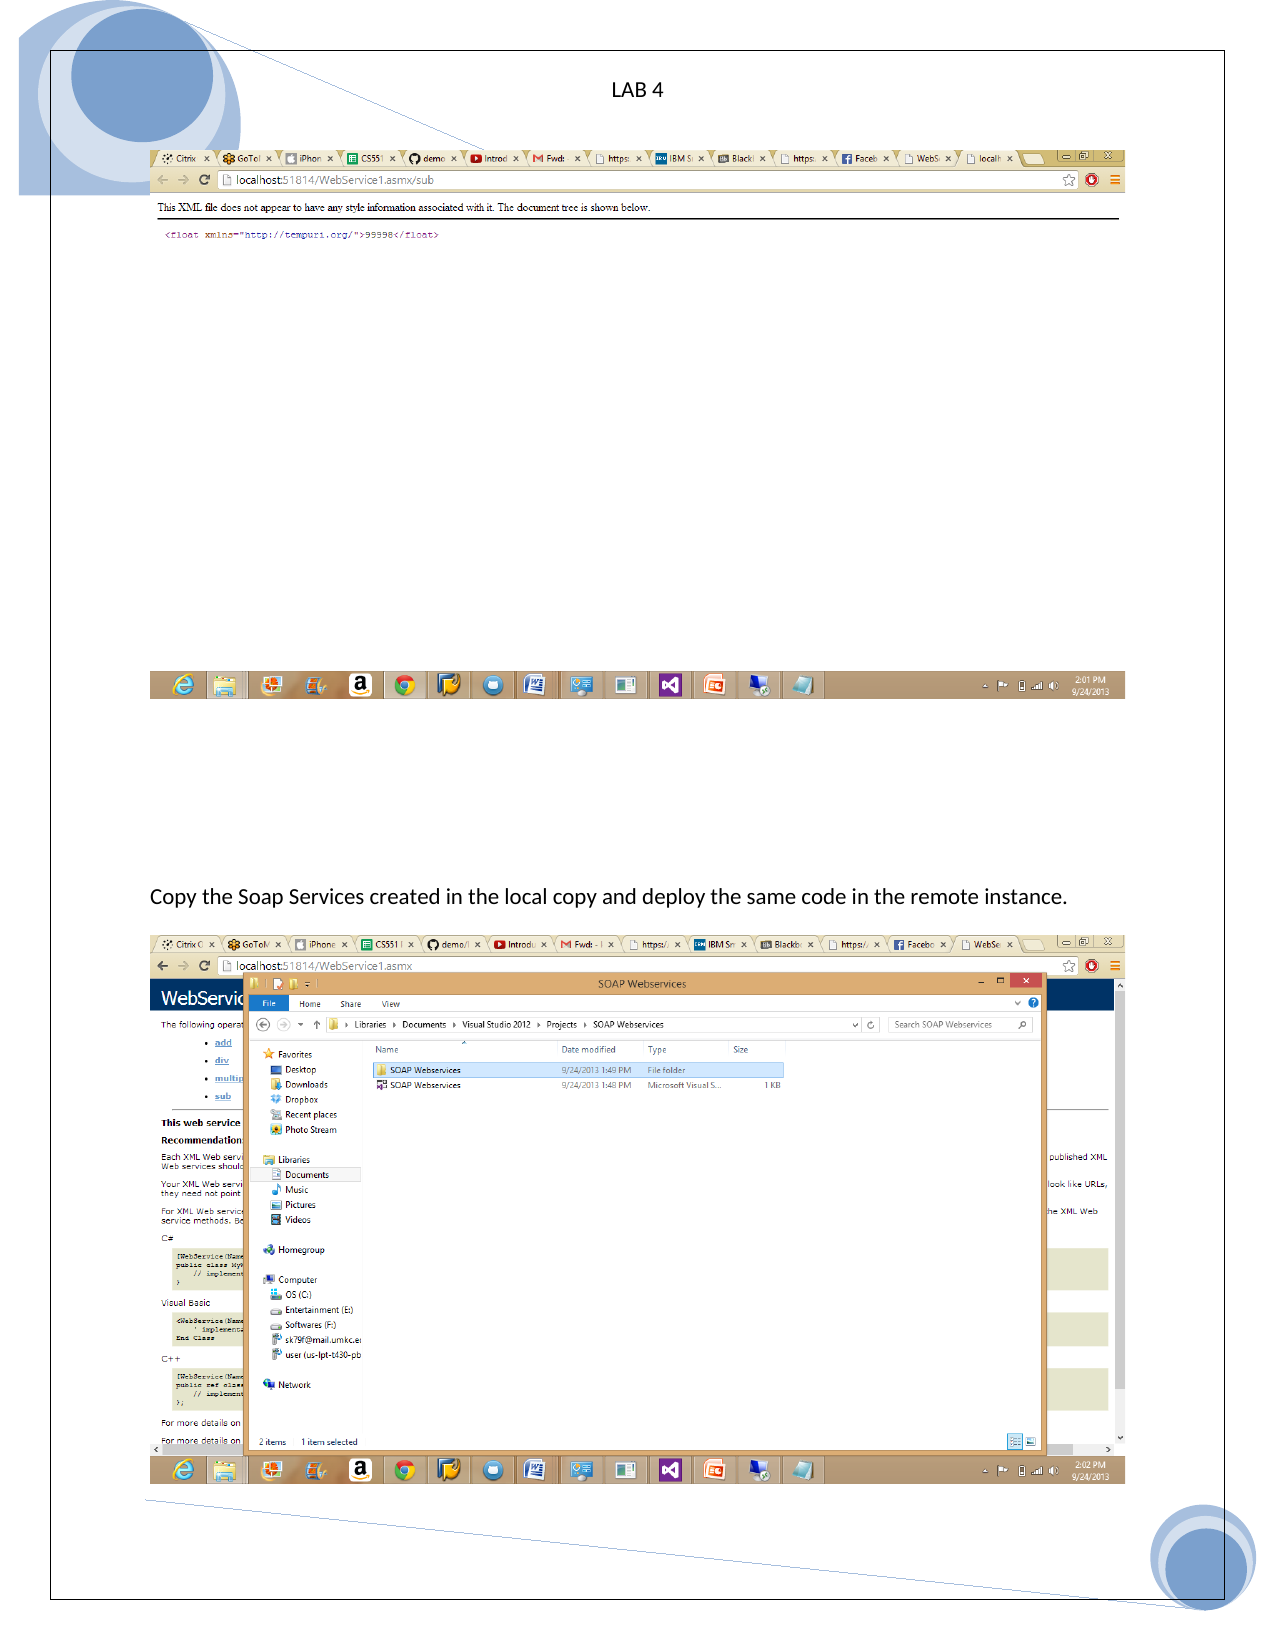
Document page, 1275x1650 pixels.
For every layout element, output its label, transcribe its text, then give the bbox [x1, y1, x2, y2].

picture [150, 935, 1125, 1484]
picture [150, 150, 1125, 699]
text Copy the Soap Services created in the local copy and deploy the same code in the remote instance. [150, 882, 1125, 910]
